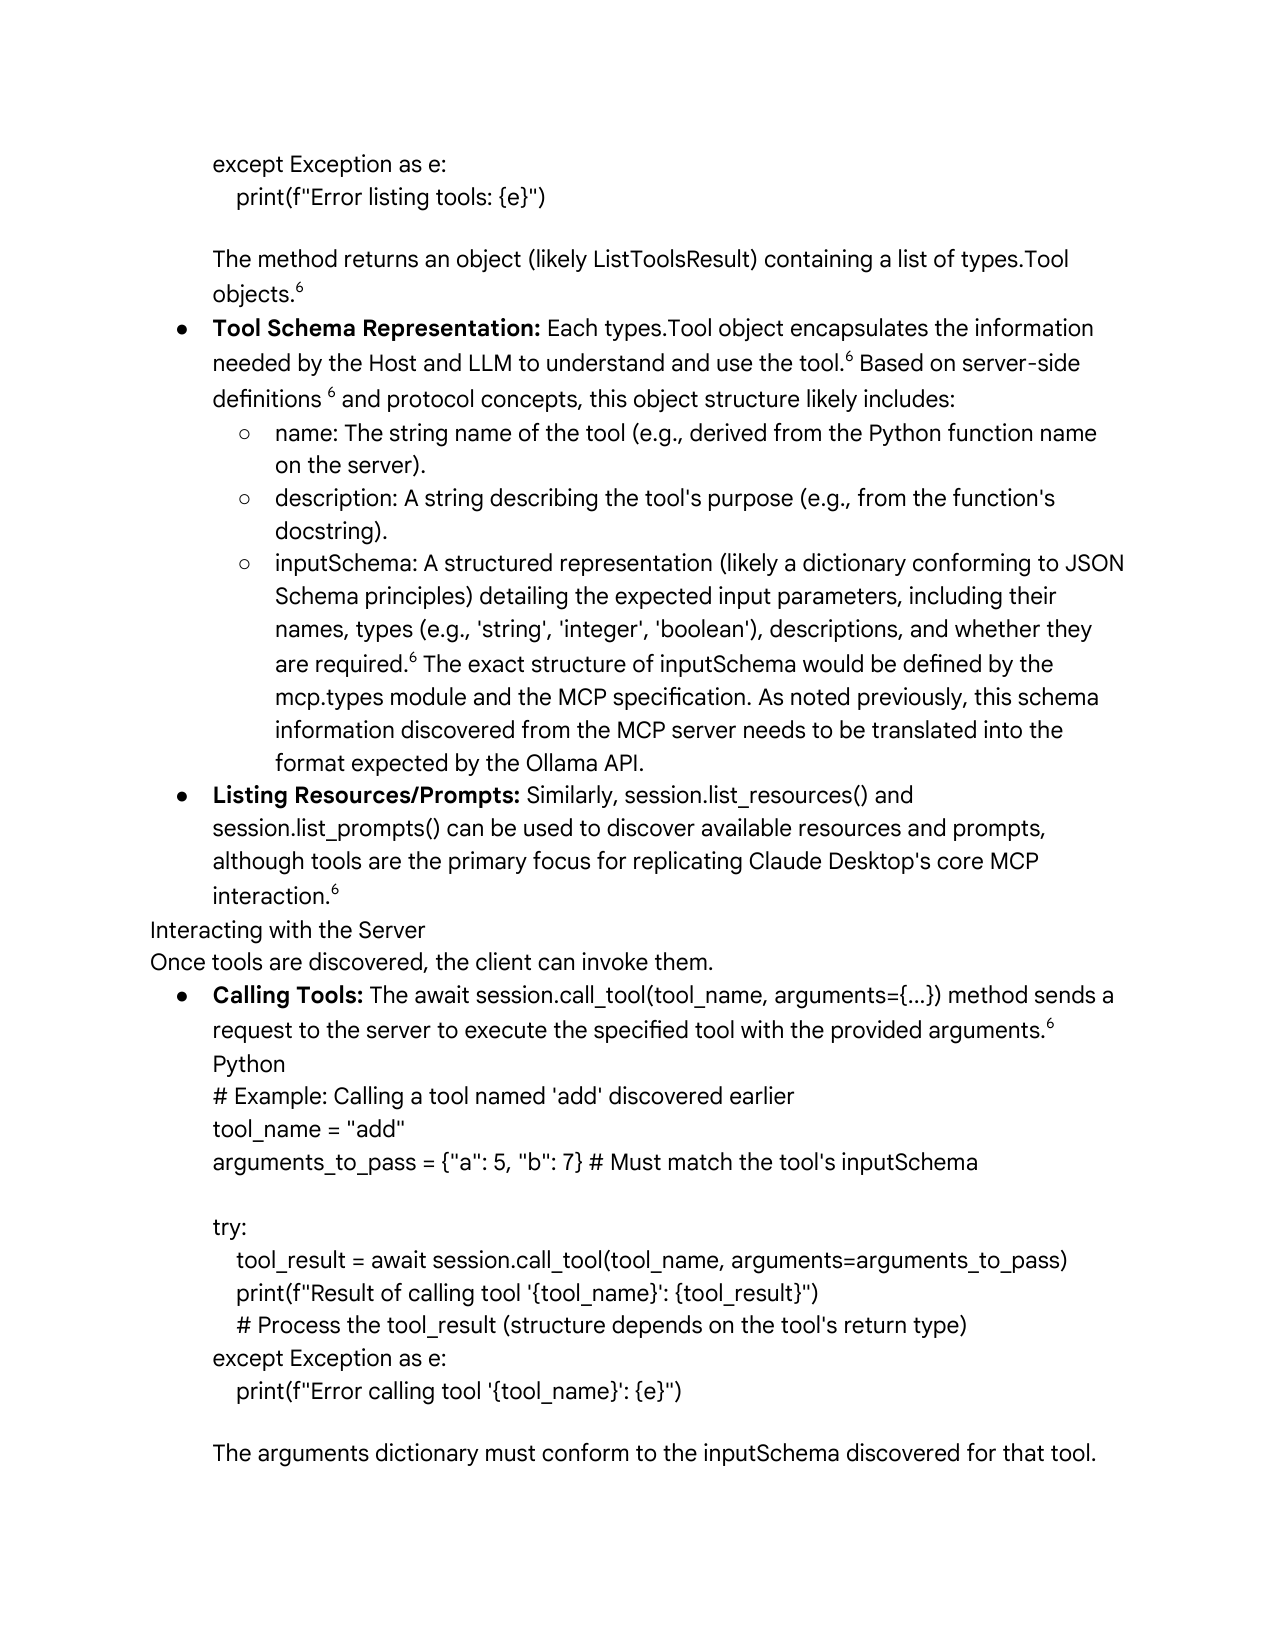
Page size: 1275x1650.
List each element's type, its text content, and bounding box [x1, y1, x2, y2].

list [175, 981, 1125, 1468]
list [175, 150, 1125, 310]
list inputSchema: A structured representation (likely a dictionary conforming to JSON Schema principles) detailing the expected input parameters, including their names, types (e.g., 'string', 'integer', 'boolean'), descriptions, and whether they are required.6 The exact structure of inputSchema would be defined by the mcp.types module and the MCP specification. As noted previously, this schema information discovered from the MCP server needs to be translated into the format expected by the Ollama API. [237, 550, 1125, 778]
text Interacting with the Server [150, 916, 1125, 945]
list description: A string describing the tool's purpose (e.g., from the function's docstring). [237, 484, 1125, 546]
list Tool Schema Representation: Each types.Tool object encapsulates the information needed by the Host and LLM to understand and use the tool.6 Based on server-side definitions 6 and protocol concepts, this object structure likely includes: [175, 314, 1125, 414]
list Listing Resources/Prompts: Similarly, session.list_resources() and session.list_prompts() can be used to discover available resources and prompts, although tools are the primary focus for replicating Claude Desktop's core MCP interaction.6 [175, 782, 1125, 912]
text Once tools are discovered, the client can invoke them. [150, 949, 1125, 977]
list name: The string name of the tool (e.g., derived from the Python function name on the server). [237, 419, 1125, 480]
